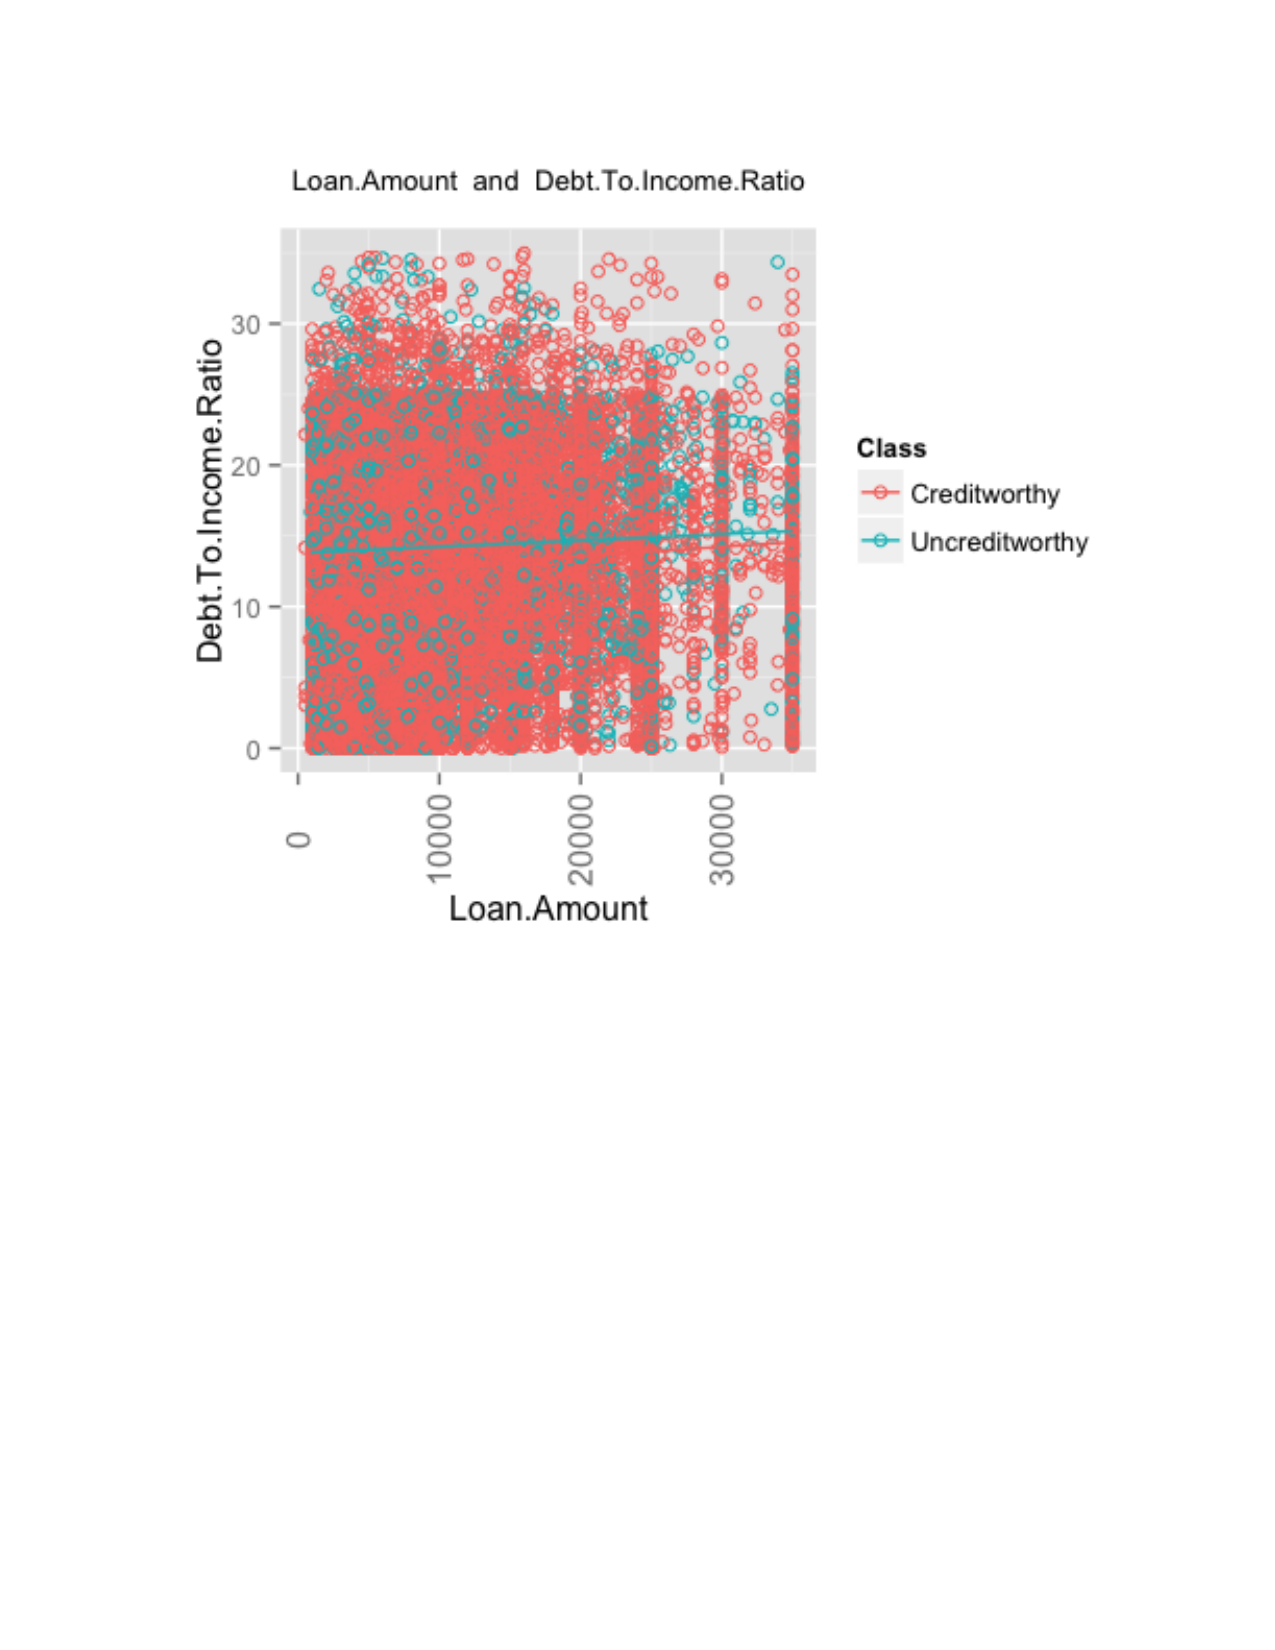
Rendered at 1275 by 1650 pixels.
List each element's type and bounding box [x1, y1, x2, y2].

picture [168, 150, 1169, 950]
